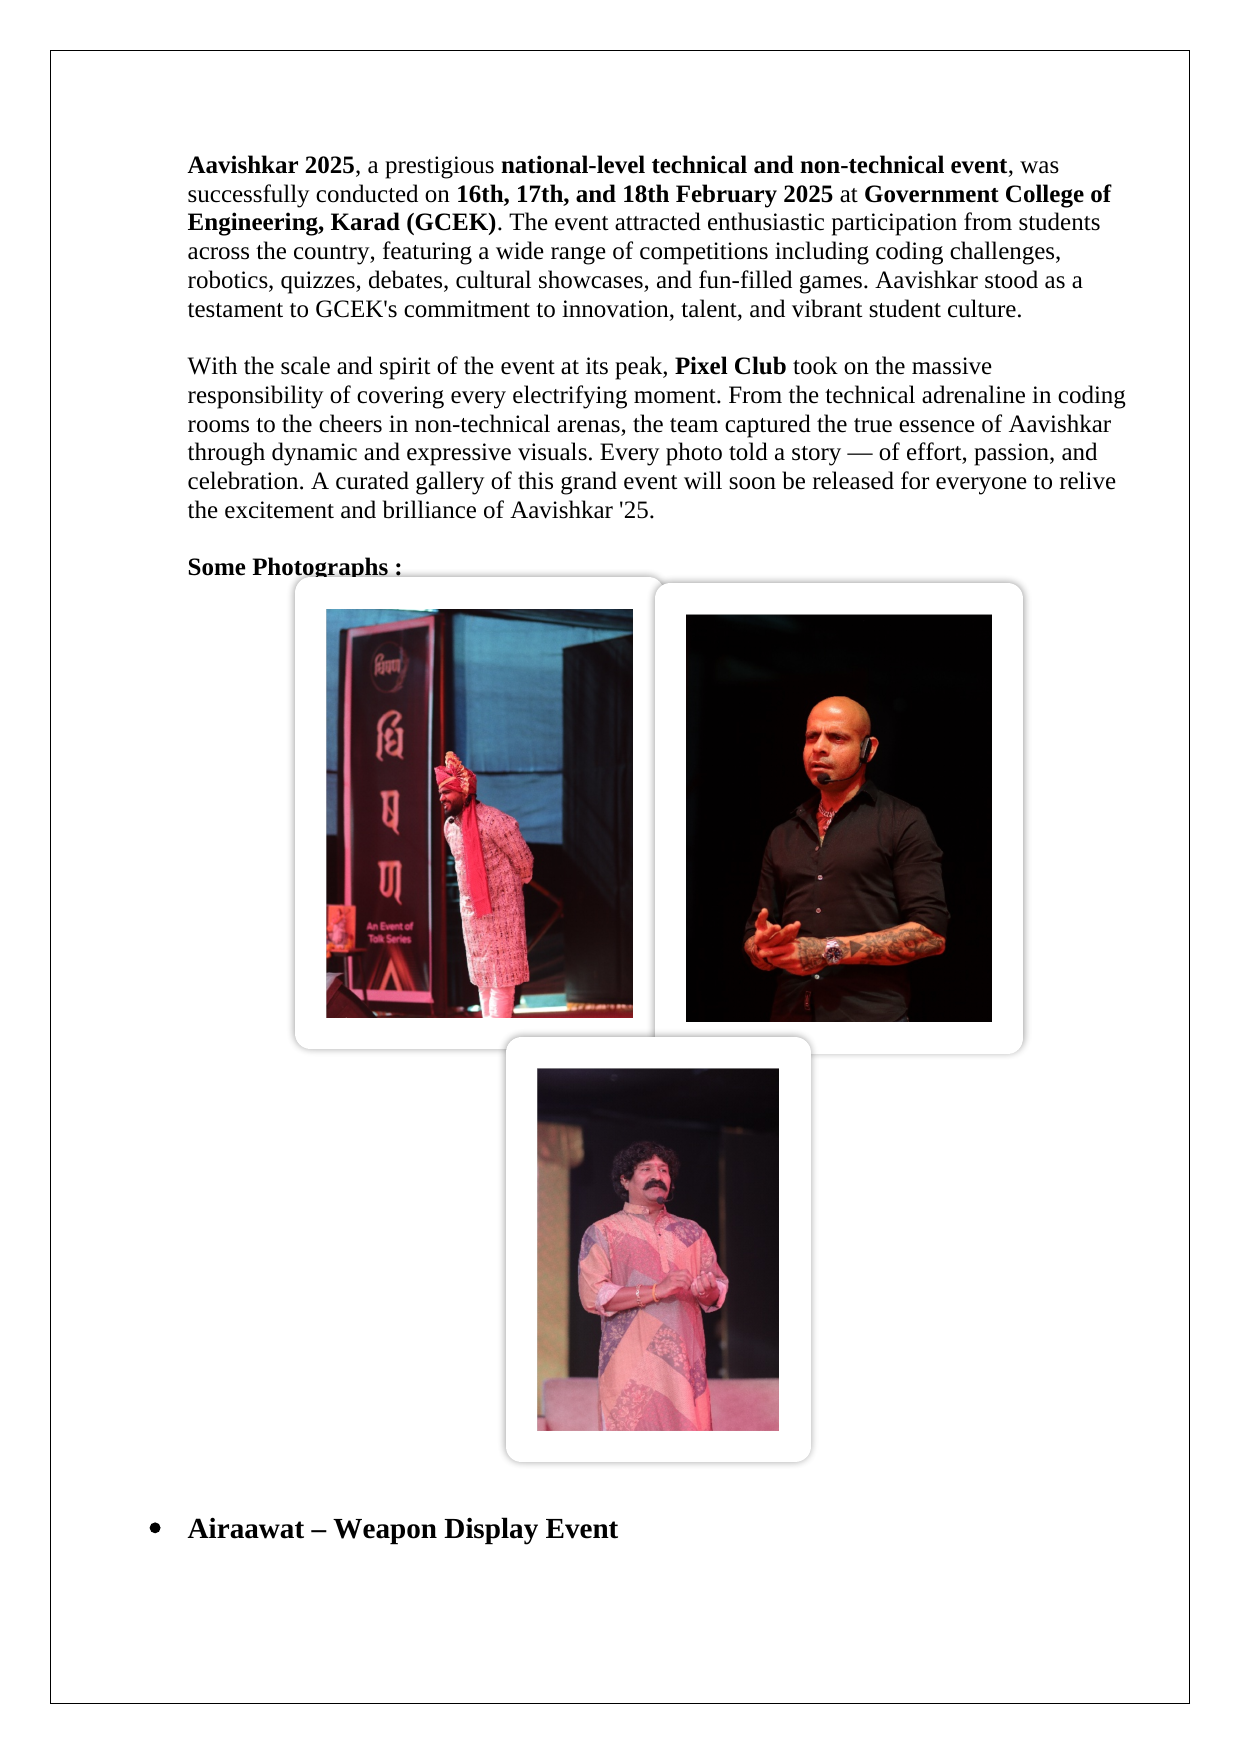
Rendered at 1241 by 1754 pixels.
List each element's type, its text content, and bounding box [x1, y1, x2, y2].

list Aavishkar 2025, a prestigious national-level technical and non-technical event, was successfully conducted on 16th, 17th, and 18th February 2025 at Government College of Engineering, Karad (GCEK). The event attracted enthusiastic participation from students across the country, featuring a wide range of competitions including coding challenges, robotics, quizzes, debates, cultural showcases, and fun-filled games. Aavishkar stood as a testament to GCEK's commitment to innovation, talent, and vibrant student culture. [187, 150, 1128, 322]
picture [327, 609, 633, 1018]
picture [538, 1069, 779, 1431]
picture [686, 615, 992, 1022]
list Some Photographs : [187, 552, 1128, 581]
list Airaawat – Weapon Display Event [150, 1511, 1128, 1544]
list With the scale and spirit of the event at its peak, Pixel Club took on the massive responsibility of covering every electrifying moment. From the technical adrenaline in coding rooms to the cheers in non-technical arenas, the team captured the true essence of Aavishkar through dynamic and expressive visuals. Every photo told a story — of effort, passion, and celebration. A curated gallery of this grand event will soon be released for everyone to relive the excitement and brilliance of Aavishkar '25. [187, 351, 1128, 524]
